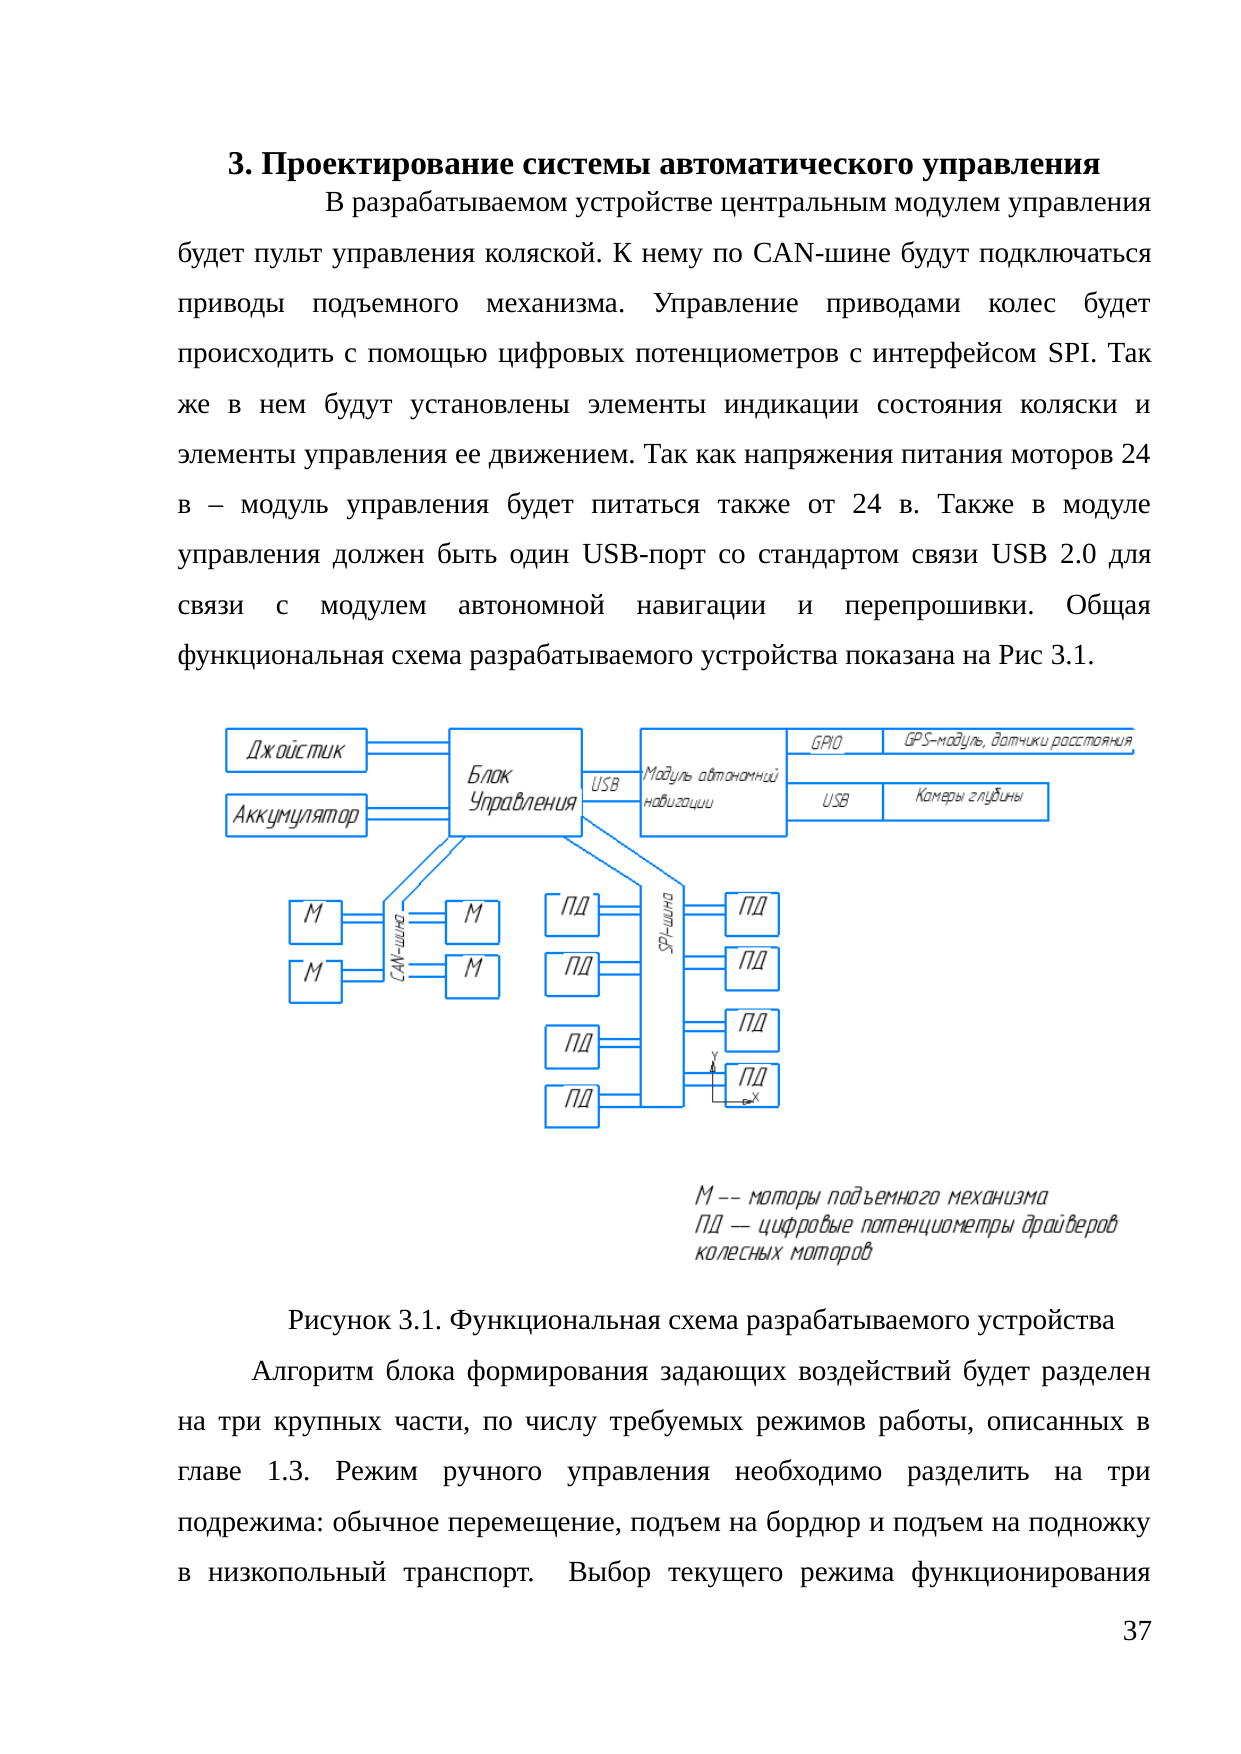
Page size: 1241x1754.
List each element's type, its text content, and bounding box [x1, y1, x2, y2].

text В разрабатываемом устройстве центральным модулем управления будет пульт управления коляской. К нему по CAN-шине будут подключаться приводы подъемного механизма. Управление приводами колес будет происходить с помощью цифровых потенциометров с интерфейсом SPI. Так же в нем будут установлены элементы индикации состояния коляски и элементы управления ее движением. Так как напряжения питания моторов 24 в – модуль управления будет питаться также от 24 в. Также в модуле управления должен быть один USB-порт со стандартом связи USB 2.0 для связи с модулем автономной навигации и перепрошивки. Общая функциональная схема разрабатываемого устройства показана на Рис 3.1. [177, 184, 1152, 671]
subtitle 3. Проектирование системы автоматического управления [177, 143, 1152, 181]
text Рисунок 3.1. Функциональная схема разрабатываемого устройства [177, 1302, 1152, 1336]
picture [206, 687, 1182, 1286]
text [177, 1353, 1152, 1587]
